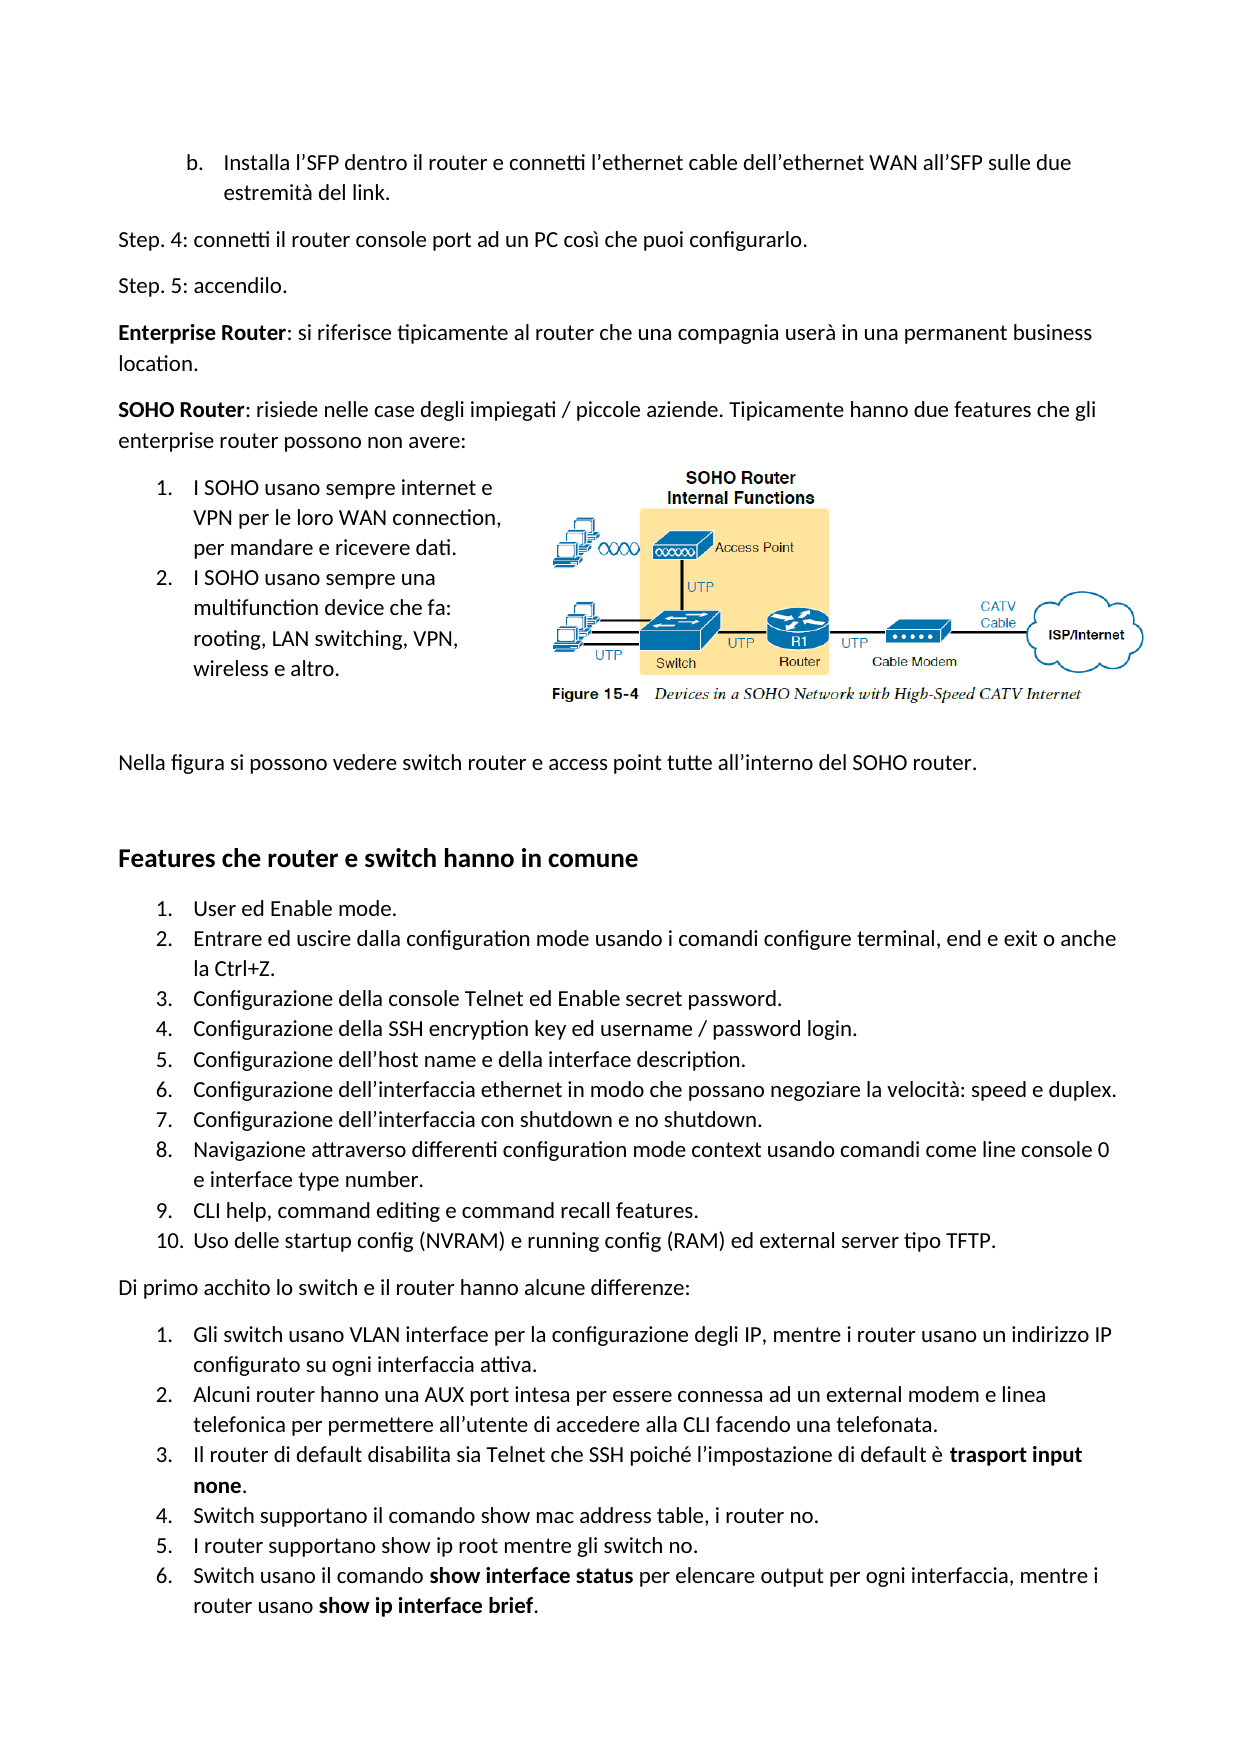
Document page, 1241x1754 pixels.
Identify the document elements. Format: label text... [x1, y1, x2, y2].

text Step. 5: accendilo. [118, 272, 1122, 299]
list I router supportano show ip root mentre gli switch no. [156, 1531, 1122, 1559]
list I SOHO usano sempre internet e VPN per le loro WAN connection, per mandare e ricevere dati. [156, 473, 533, 561]
picture [533, 458, 1145, 704]
list Il router di default disabilita sia Telnet che SSH poiché l’impostazione di default è trasport input none. [156, 1441, 1122, 1499]
list Switch supportano il comando show mac address table, i router no. [156, 1501, 1122, 1529]
list Configurazione dell’host name e della interface description. [156, 1045, 1122, 1073]
text Step. 4: connetti il router console port ad un PC così che puoi configurarlo. [118, 225, 1122, 253]
list Uso delle startup config (NVRAM) e running config (RAM) ed external server tipo TFTP. [156, 1226, 1122, 1254]
list Entrare ed uscire dalla configuration mode usando i comandi configure terminal, end e exit o anche la Ctrl+Z. [156, 924, 1122, 982]
text Di primo acchito lo switch e il router hanno alcune differenze: [118, 1273, 1122, 1301]
list Configurazione dell’interfaccia ethernet in modo che possano negoziare la velocità: speed e duplex. [156, 1075, 1122, 1103]
list Navigazione attraverso differenti configuration mode context usando comandi come line console 0 e interface type number. [156, 1135, 1122, 1193]
text Features che router e switch hanno in comune [118, 841, 1122, 874]
list I SOHO usano sempre una multifunction device che fa: rooting, LAN switching, VPN, wireless e altro. [156, 563, 533, 682]
list Alcuni router hanno una AUX port intesa per essere connessa ad un external modem e linea telefonica per permettere all’utente di accedere alla CLI facendo una telefonata. [156, 1380, 1122, 1438]
text Nella figura si possono vedere switch router e access point tutte all’interno del SOHO router. [118, 748, 1122, 776]
text Enterprise Router: si riferisce tipicamente al router che una compagnia userà in una permanent business location. [118, 318, 1122, 377]
list User ed Enable mode. [156, 894, 1122, 922]
list Configurazione della SSH encryption key ed username / password login. [156, 1014, 1122, 1042]
list Configurazione dell’interfaccia con shutdown e no shutdown. [156, 1105, 1122, 1133]
list Installa l’SFP dentro il router e connetti l’ethernet cable dell’ethernet WAN all’SFP sulle due estremità del link. [186, 148, 1122, 206]
list CLI help, command editing e command recall features. [156, 1196, 1122, 1224]
list Gli switch usano VLAN interface per la configurazione degli IP, mentre i router usano un indirizzo IP configurato su ogni interfaccia attiva. [156, 1320, 1122, 1378]
list Configurazione della console Telnet ed Enable secret password. [156, 984, 1122, 1012]
text SOHO Router: risiede nelle case degli impiegati / piccole aziende. Tipicamente hanno due features che gli enterprise router possono non avere: [118, 396, 1122, 454]
list Switch usano il comando show interface status per elencare output per ogni interfaccia, mentre i router usano show ip interface brief. [156, 1561, 1122, 1619]
